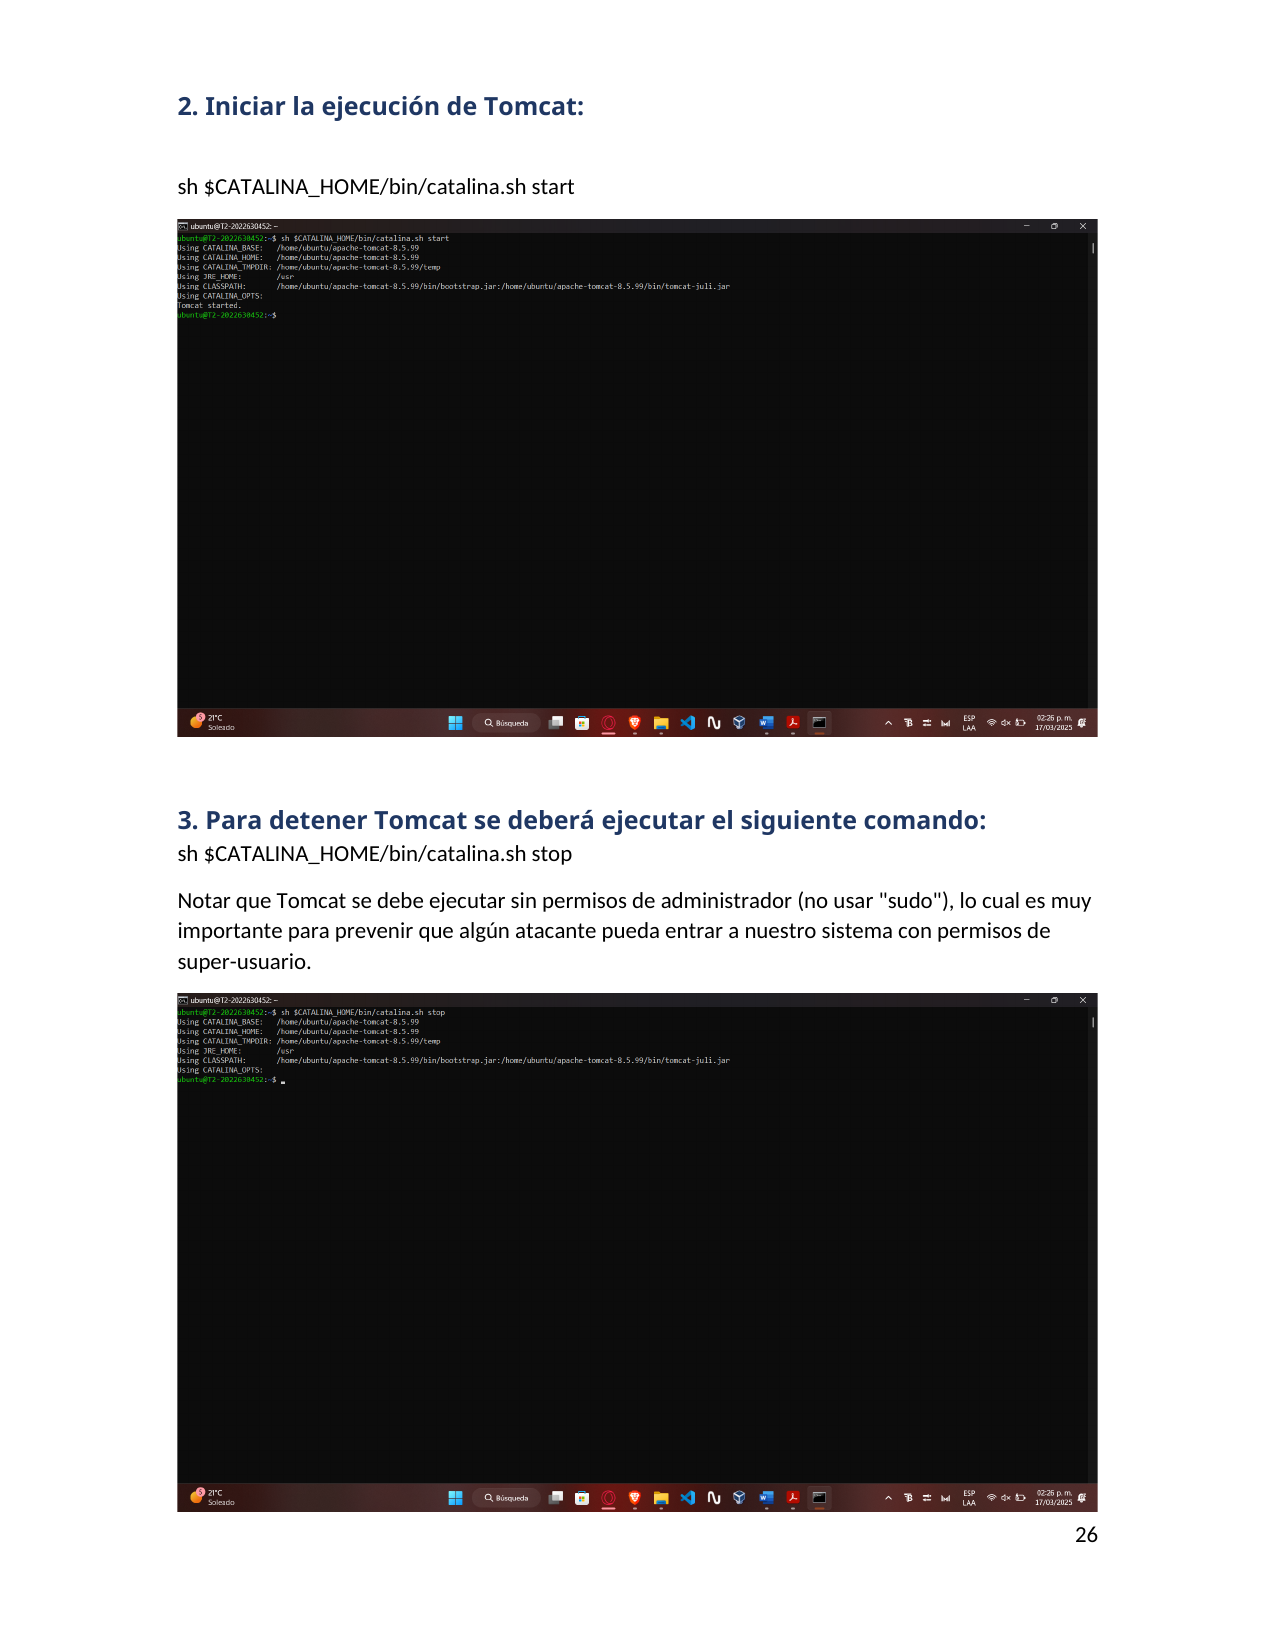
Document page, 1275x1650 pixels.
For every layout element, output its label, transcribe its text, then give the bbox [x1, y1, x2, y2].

picture [177, 219, 1098, 737]
subtitle 2. Iniciar la ejecución de Tomcat: [177, 89, 1098, 123]
text Notar que Tomcat se debe ejecutar sin permisos de administrador (no usar "sudo"), lo cual es muy importante para prevenir que algún atacante pueda entrar a nuestro sistema con permisos de super-usuario. [177, 886, 1098, 975]
picture [177, 993, 1098, 1512]
text sh $CATALINA_HOME/bin/catalina.sh stop [177, 839, 1098, 867]
text sh $CATALINA_HOME/bin/catalina.sh start [177, 172, 1098, 200]
subtitle 3. Para detener Tomcat se deberá ejecutar el siguiente comando: [177, 803, 1098, 837]
